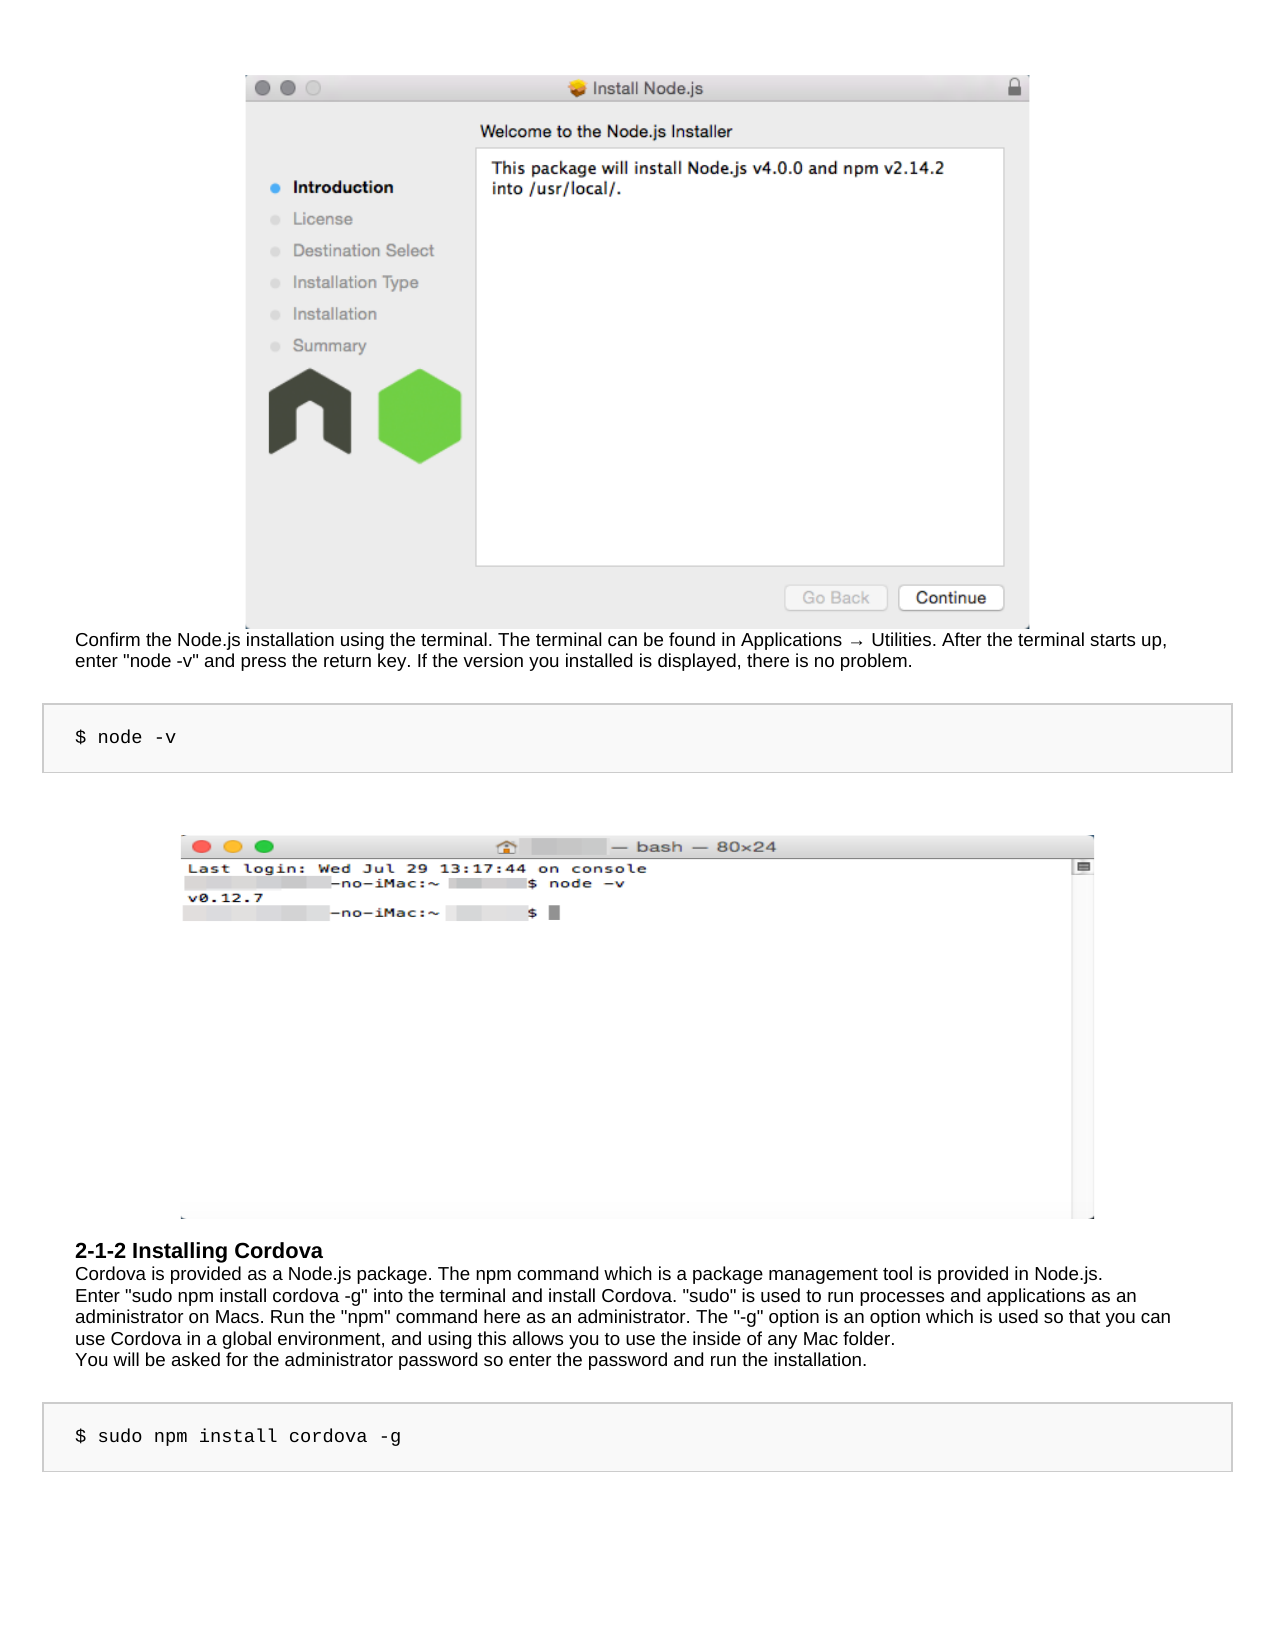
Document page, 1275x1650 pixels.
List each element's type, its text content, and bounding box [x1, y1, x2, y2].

text Cordova is provided as a Node.js package. The npm command which is a package management tool is provided in Node.js. Enter "sudo npm install cordova -g" into the terminal and install Cordova. "sudo" is used to run processes and applications as an administrator on Macs. Run the "npm" command here as an administrator. The "-g" option is an option which is used so that you can use Cordova in a global environment, and using this allows you to use the inside of any Mac folder. You will be asked for the administrator password so enter the password and run the installation. [75, 1263, 1200, 1371]
subtitle 2-1-2 Installing Cordova [75, 1238, 1200, 1263]
picture [180, 835, 1095, 1219]
text $ node -v [44, 705, 1231, 772]
text $ sudo npm install cordova -g [44, 1404, 1231, 1471]
text Confirm the Node.js installation using the terminal. The terminal can be found in Applications → Utilities. After the terminal starts up, enter "node -v" and press the return key. If the version you installed is displayed, there is no problem. [75, 629, 1200, 672]
picture [245, 75, 1030, 629]
